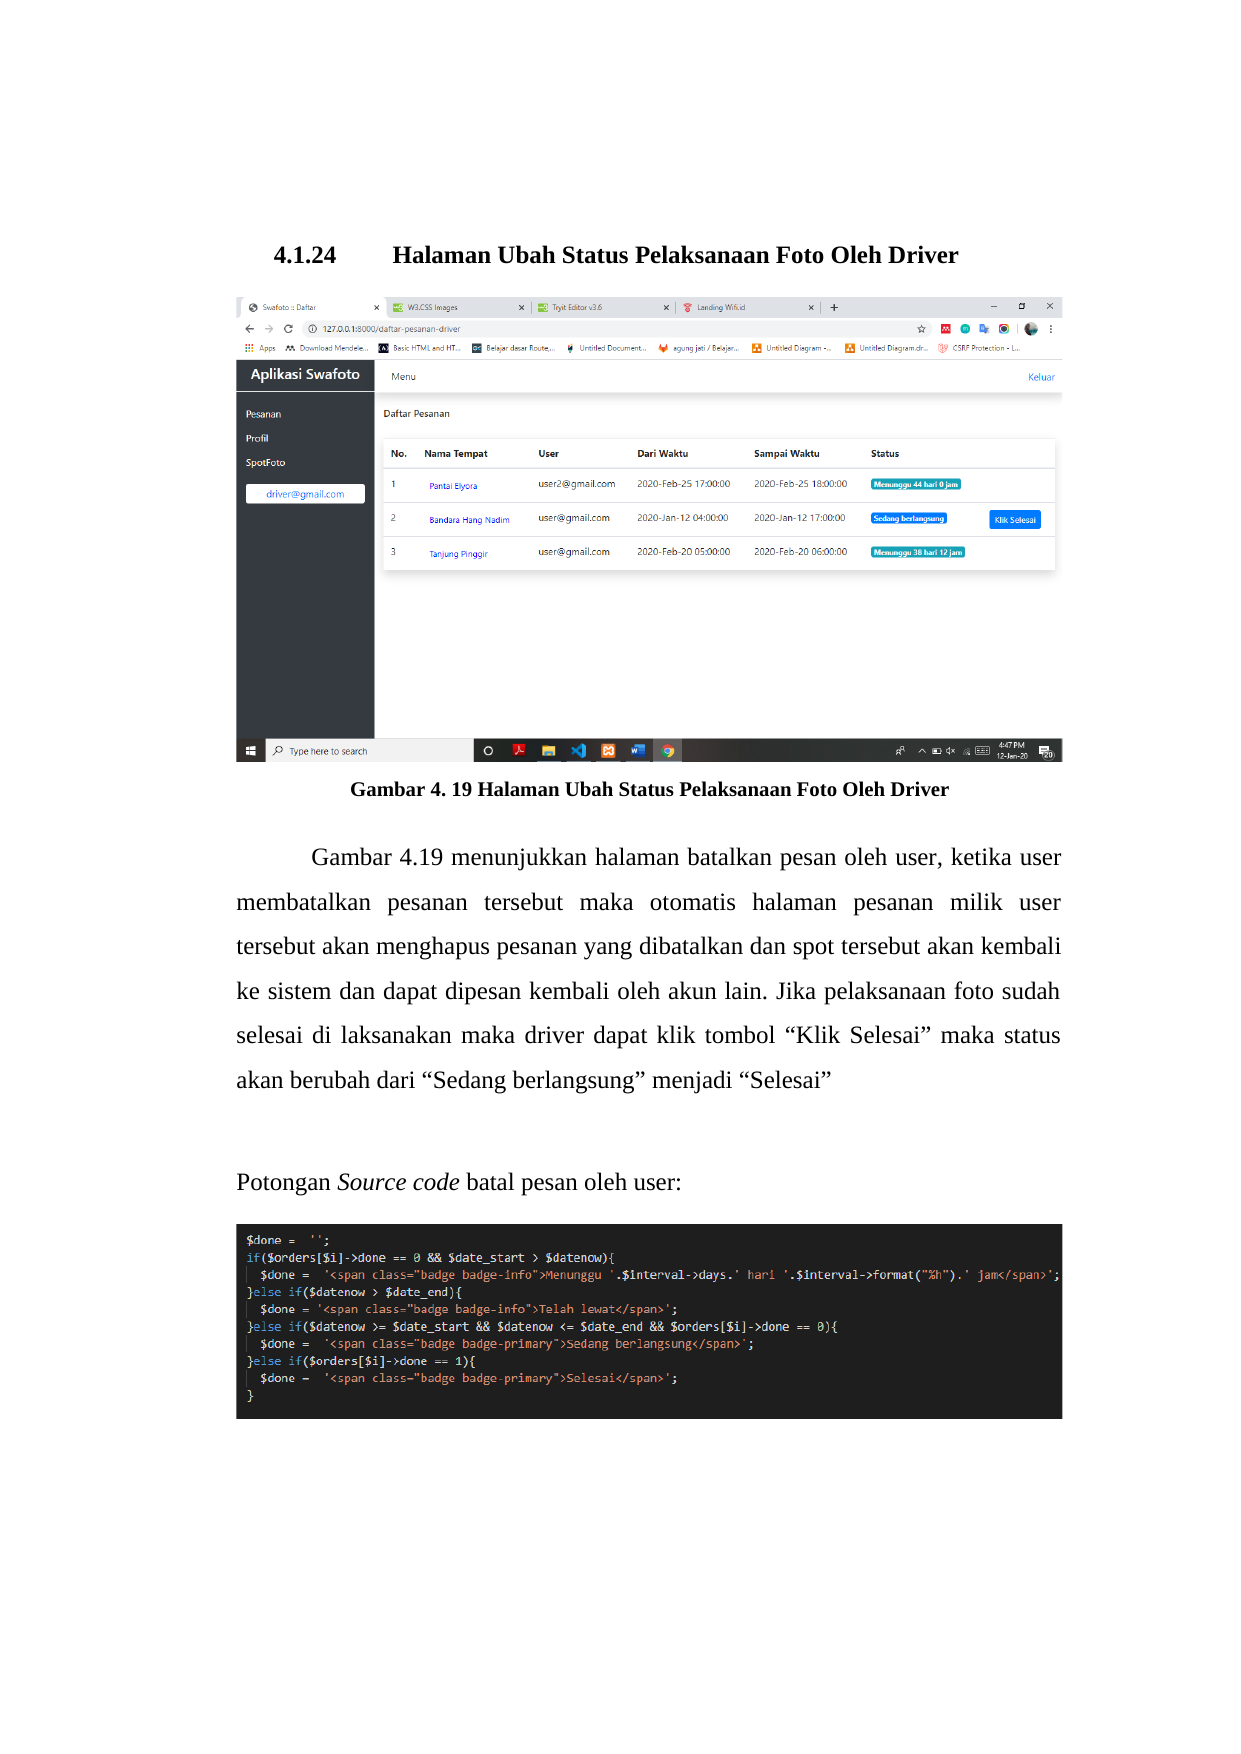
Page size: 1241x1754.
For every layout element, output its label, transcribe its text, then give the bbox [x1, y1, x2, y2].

text Potongan Source code batal pesan oleh user: [236, 1167, 1063, 1195]
picture [236, 1224, 1063, 1419]
subtitle Halaman Ubah Status Pelaksanaan Foto Oleh Driver [274, 240, 1063, 269]
text Gambar 4. 19 Halaman Ubah Status Pelaksanaan Foto Oleh Driver [236, 776, 1063, 801]
text Gambar 4.19 menunjukkan halaman batalkan pesan oleh user, ketika user membatalkan pesanan tersebut maka otomatis halaman pesanan milik user tersebut akan menghapus pesanan yang dibatalkan dan spot tersebut akan kembali ke sistem dan dapat dipesan kembali oleh akun lain. Jika pelaksanaan foto sudah selesai di laksanakan maka driver dapat klik tombol “Klik Selesai” maka status akan berubah dari “Sedang berlangsung” menjadi “Selesai” [236, 842, 1062, 1093]
picture [236, 297, 1063, 762]
